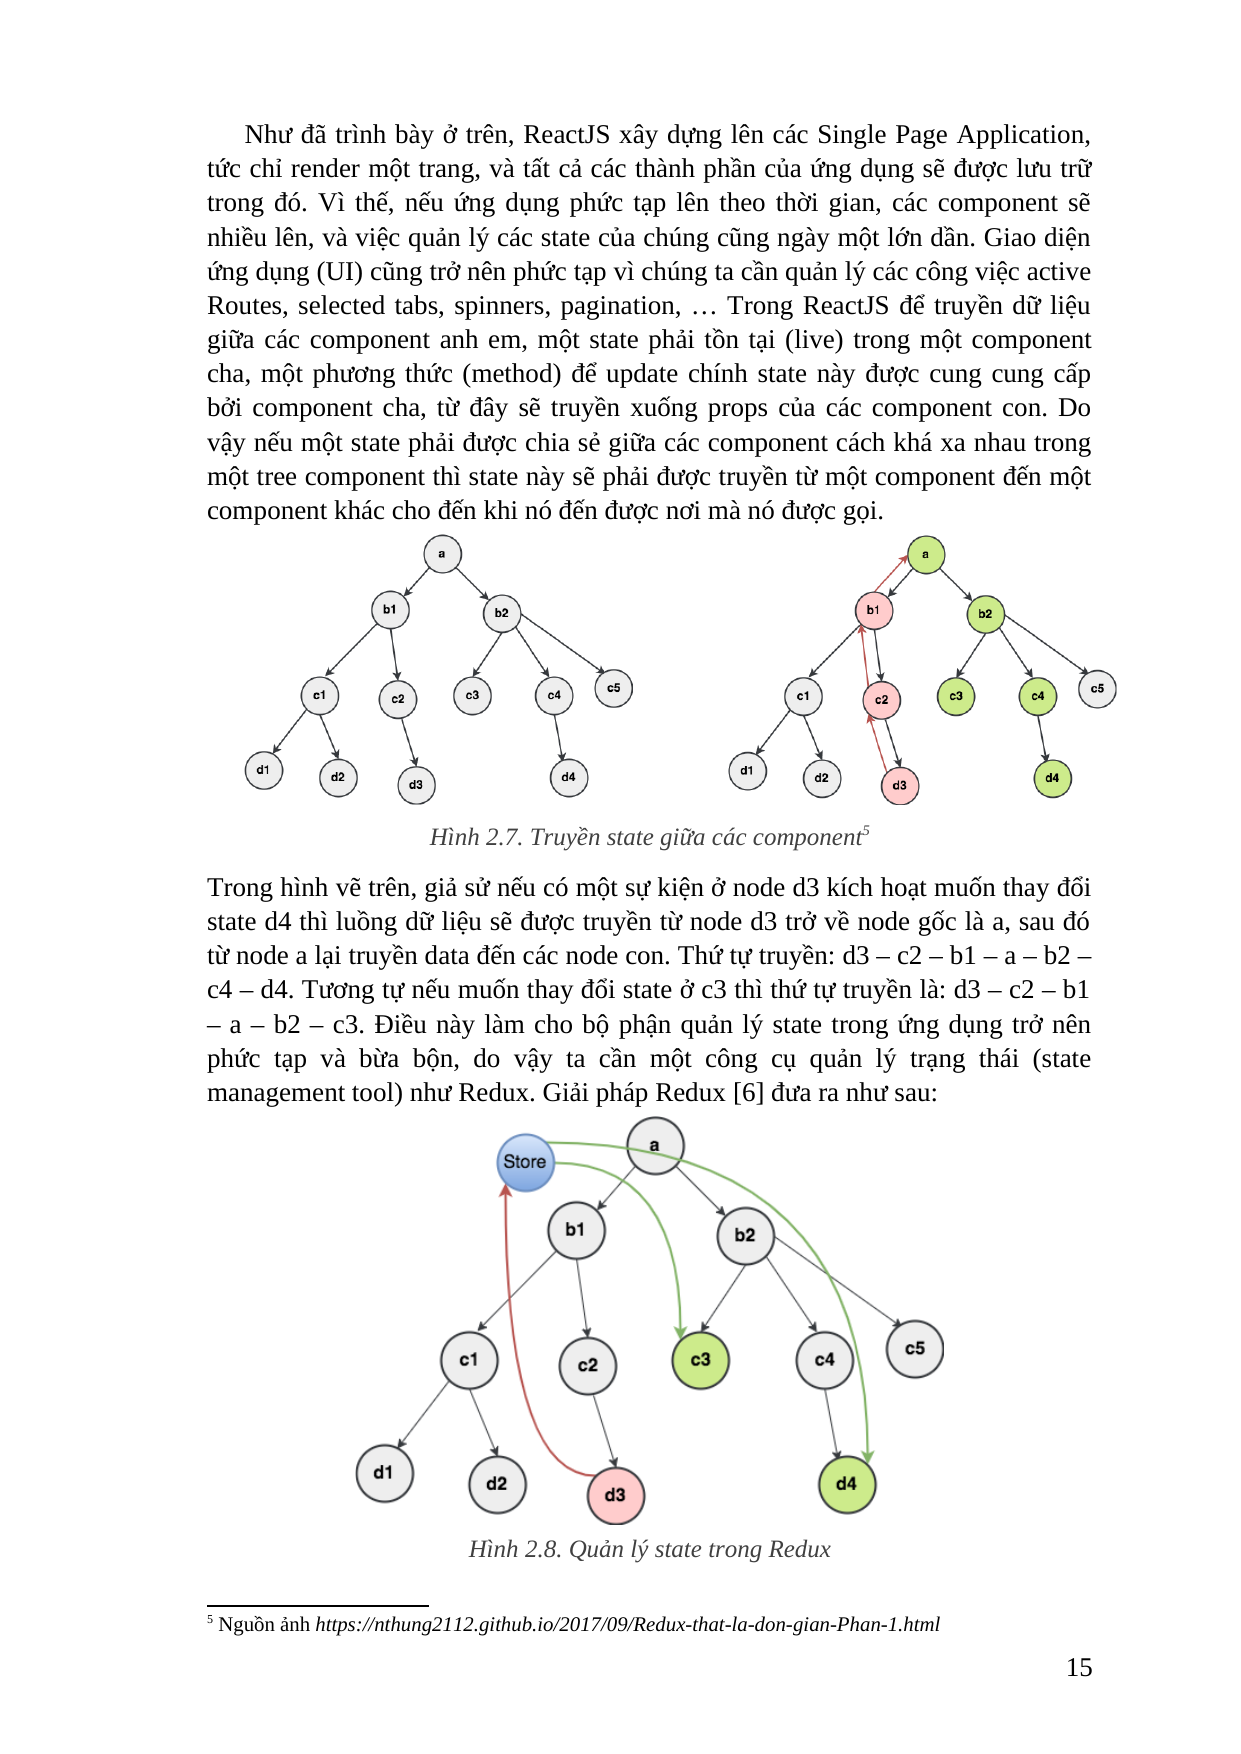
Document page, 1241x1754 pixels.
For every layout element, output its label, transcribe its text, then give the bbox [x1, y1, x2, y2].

text Như đã trình bày ở trên, ReactJS xây dựng lên các Single Page Application, tức chỉ render một trang, và tất cả các thành phần của ứng dụng sẽ được lưu trữ trong đó. Vì thế, nếu ứng dụng phức tạp lên theo thời gian, các component sẽ nhiều lên, và việc quản lý các state của chúng cũng ngày một lớn dần. Giao diện ứng dụng (UI) cũng trở nên phức tạp vì chúng ta cần quản lý các công việc active Routes, selected tabs, spinners, pagination, … Trong ReactJS để truyền dữ liệu giữa các component anh em, một state phải tồn tại (live) trong một component cha, một phương thức (method) để update chính state này được cung cung cấp bởi component cha, từ đây sẽ truyền xuống props của các component con. Do vậy nếu một state phải được chia sẻ giữa các component cách khá xa nhau trong một tree component thì state này sẽ phải được truyền từ một component đến một component khác cho đến khi nó đến được nơi mà nó được gọi. [207, 118, 1092, 525]
picture [244, 534, 1130, 813]
text Trong hình vẽ trên, giả sử nếu có một sự kiện ở node d3 kích hoạt muốn thay đổi state d4 thì luồng dữ liệu sẽ được truyền từ node d3 trở về node gốc là a, sau đó từ node a lại truyền data đến các node con. Thứ tự truyền: d3 – c2 – b1 – a – b2 – c4 – d4. Tương tự nếu muốn thay đổi state ở c3 thì thứ tự truyền là: d3 – c2 – b1 – a – b2 – c3. Điều này làm cho bộ phận quản lý state trong ứng dụng trở nên phức tạp và bừa bộn, do vậy ta cần một công cụ quản lý trạng thái (state management tool) như Redux. Giải pháp Redux đưa ra như sau: [207, 871, 1092, 1107]
text Hình 2.7. Truyền state giữa các component [207, 822, 1092, 850]
picture [355, 1116, 944, 1525]
text Hình 2.8. Quản lý state trong Redux [207, 1534, 1092, 1563]
